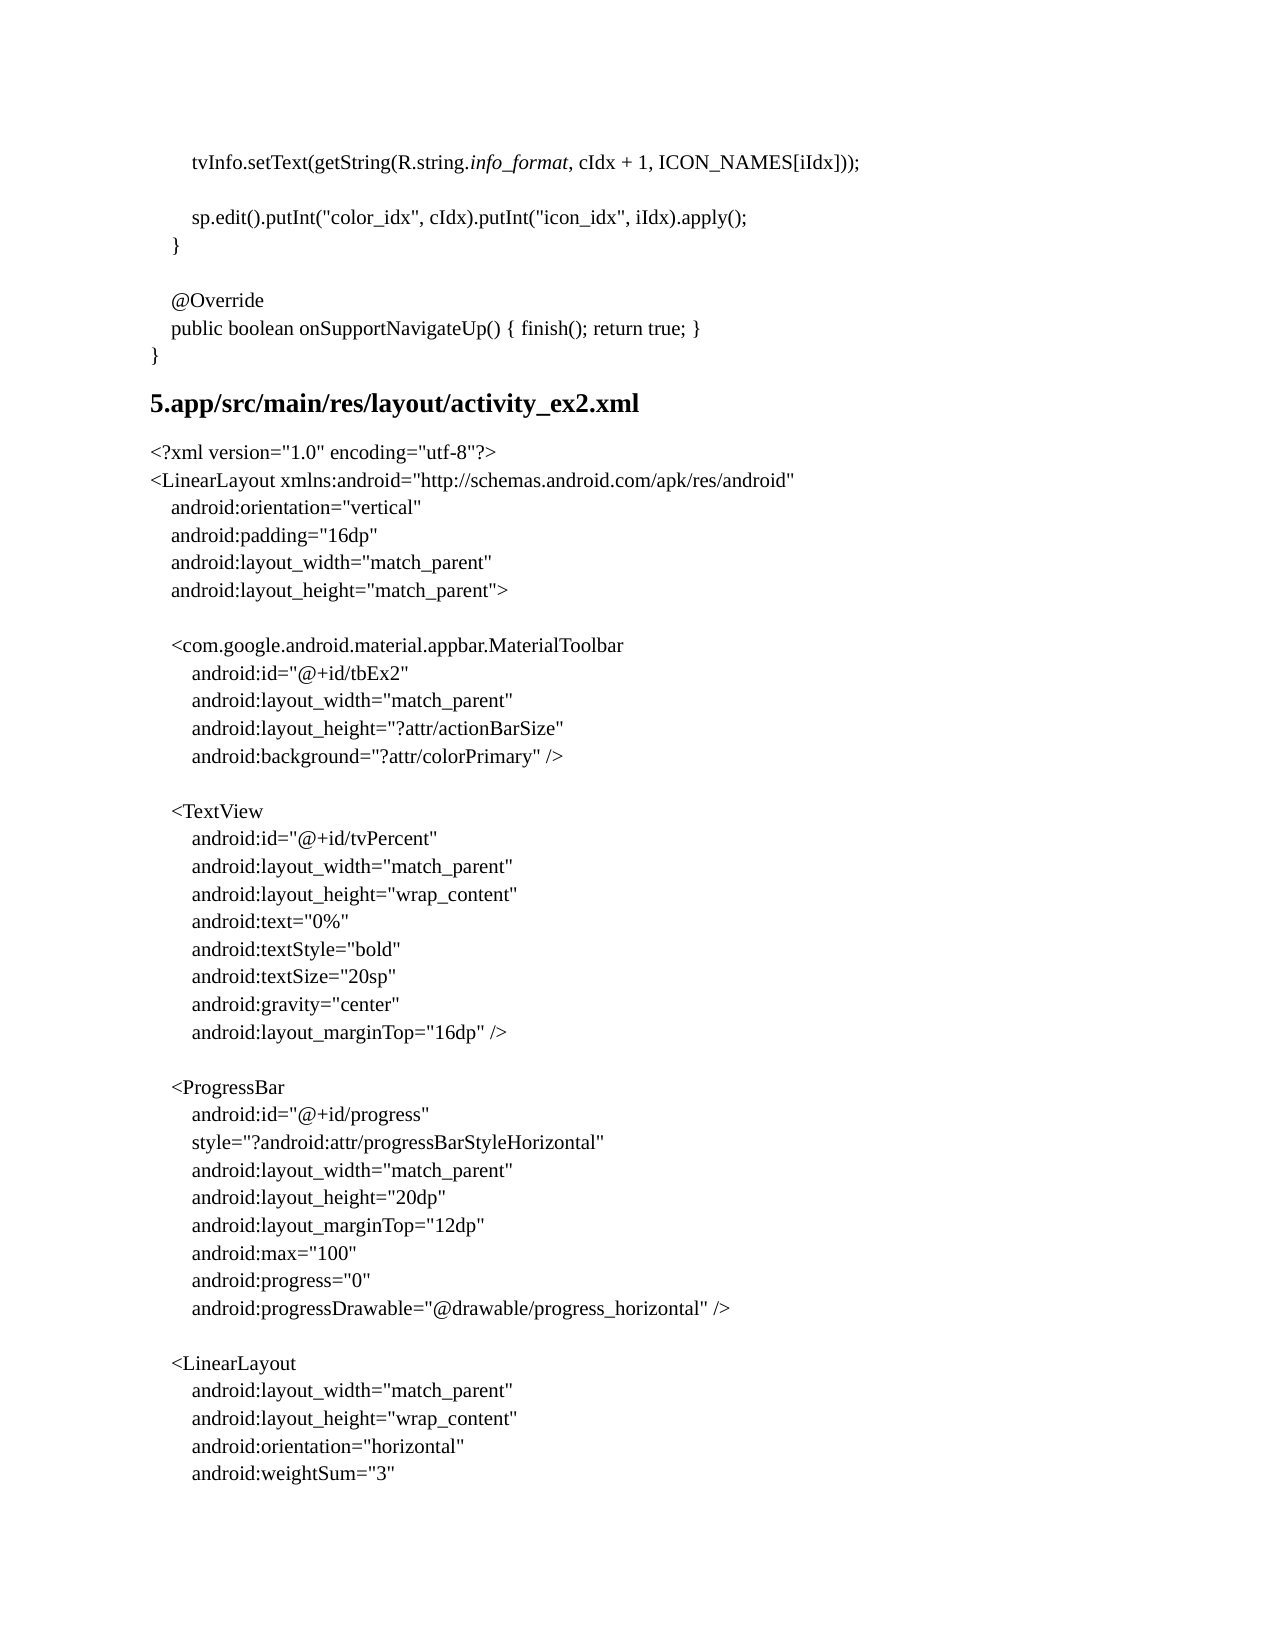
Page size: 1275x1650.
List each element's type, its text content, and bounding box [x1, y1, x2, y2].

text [150, 440, 1125, 1485]
text 5.app/src/main/res/layout/activity_ex2.xml [150, 387, 1125, 419]
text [150, 150, 1125, 367]
